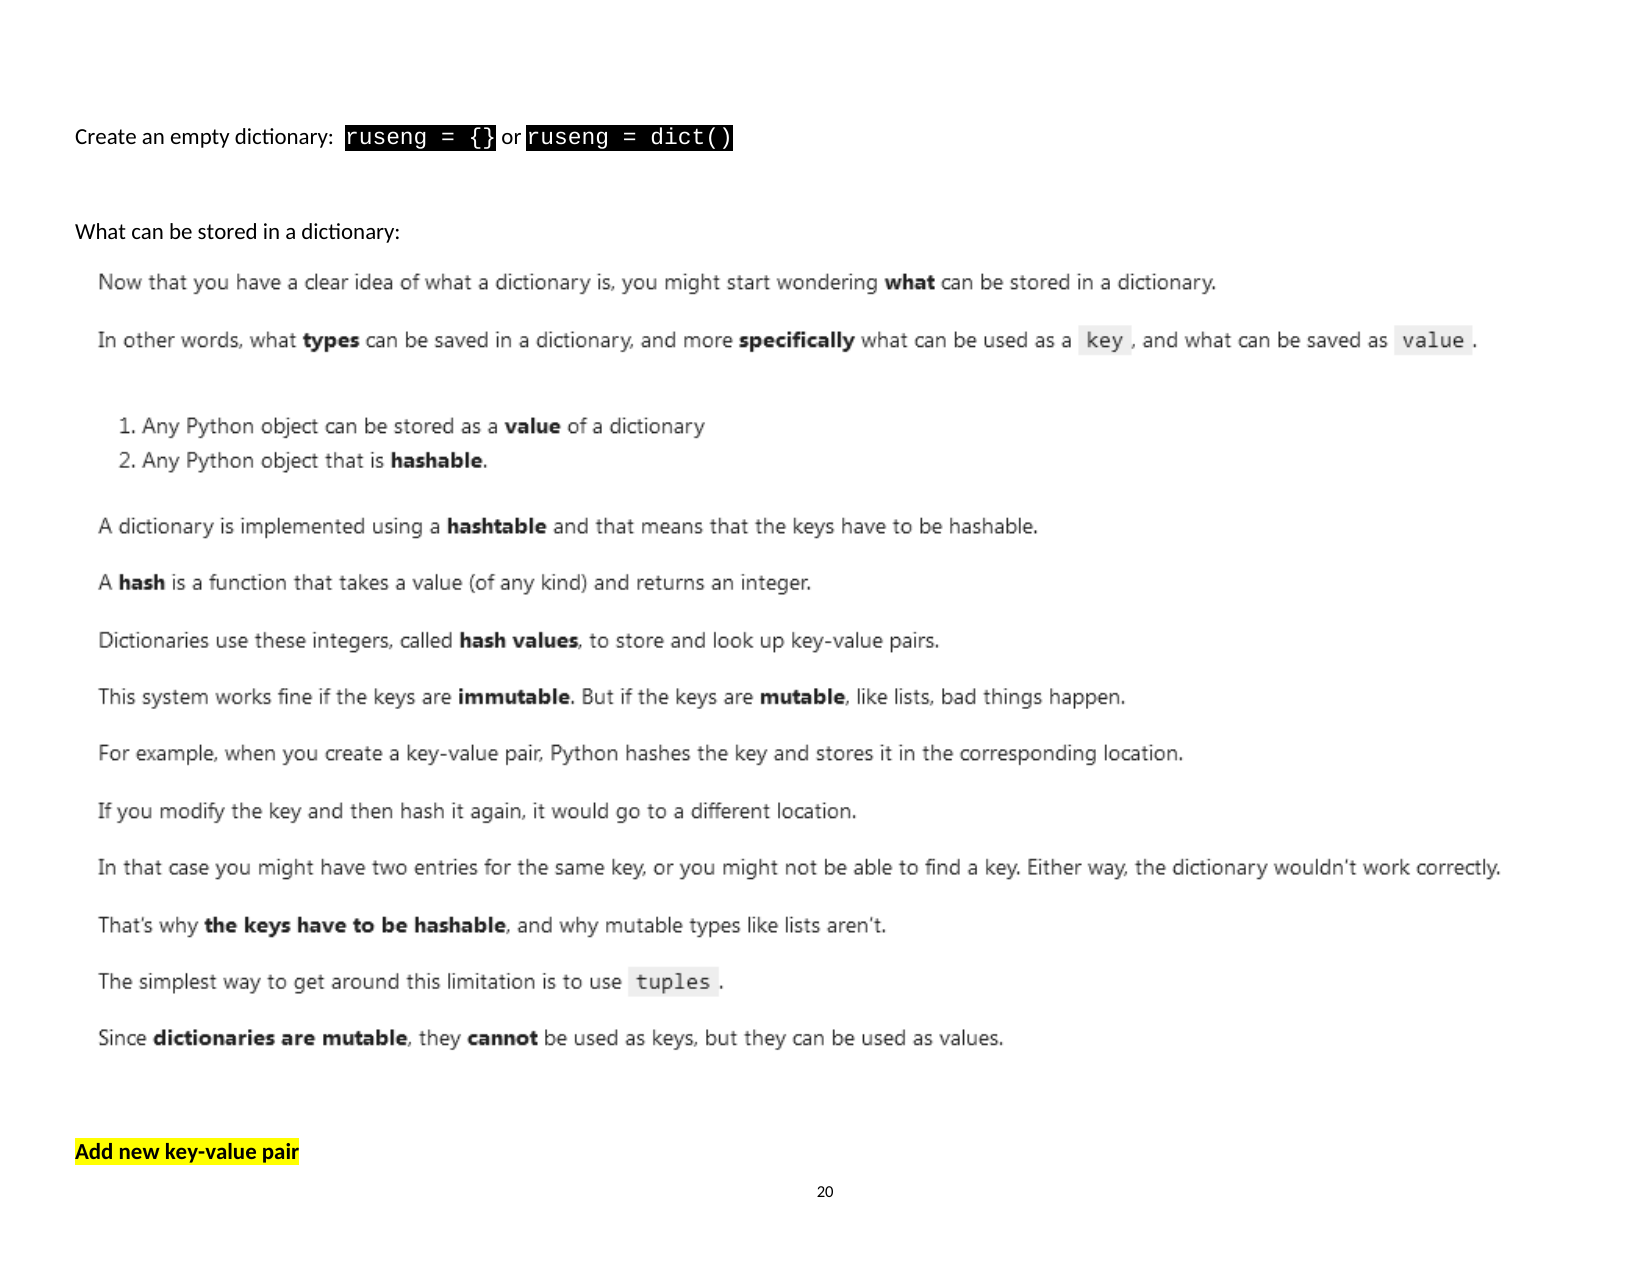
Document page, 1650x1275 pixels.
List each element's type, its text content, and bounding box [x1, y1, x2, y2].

text What can be stored in a dictionary: [75, 217, 1575, 245]
picture [75, 263, 1529, 1072]
text Add new key-value pair [75, 1137, 1575, 1165]
text Create an empty dictionary: ruseng = {} or ruseng = dict() [75, 122, 1575, 151]
